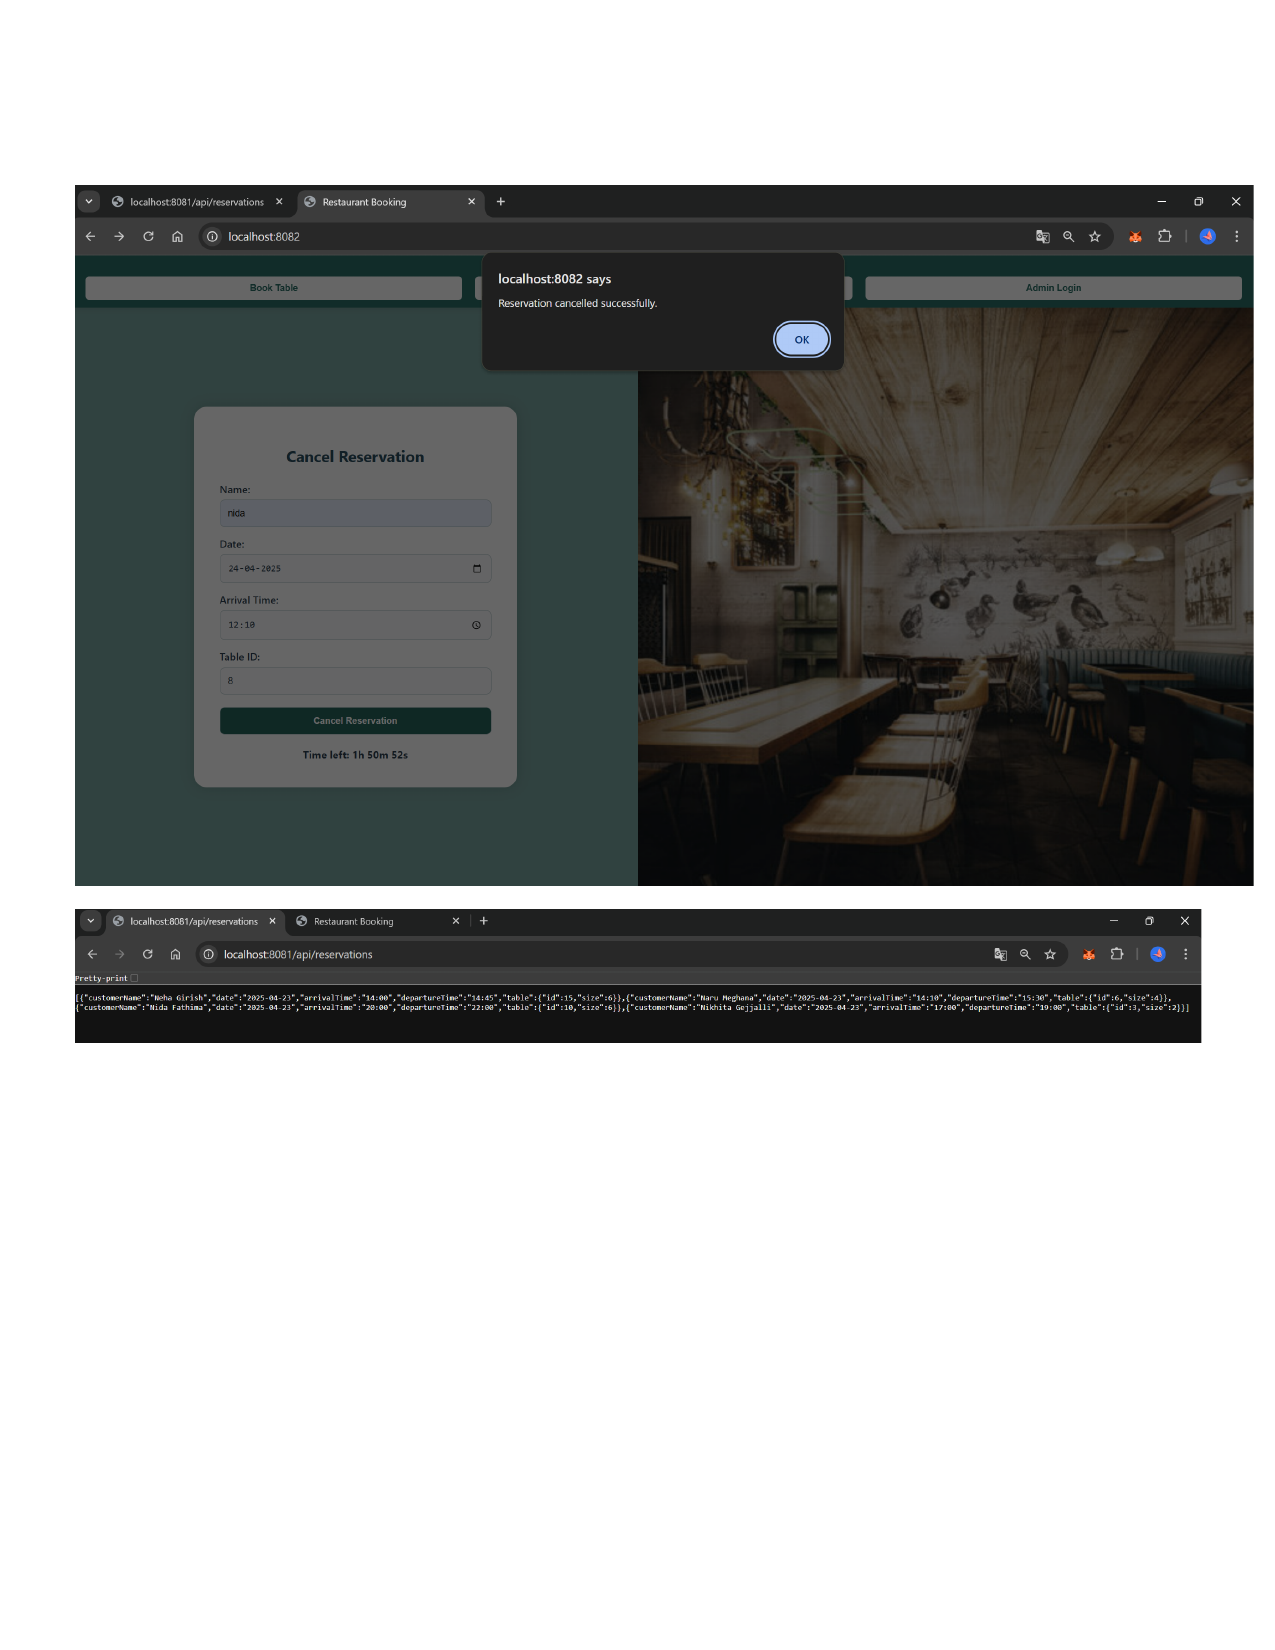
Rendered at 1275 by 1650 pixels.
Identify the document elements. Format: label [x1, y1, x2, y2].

picture [75, 909, 1202, 1043]
picture [75, 185, 1254, 886]
